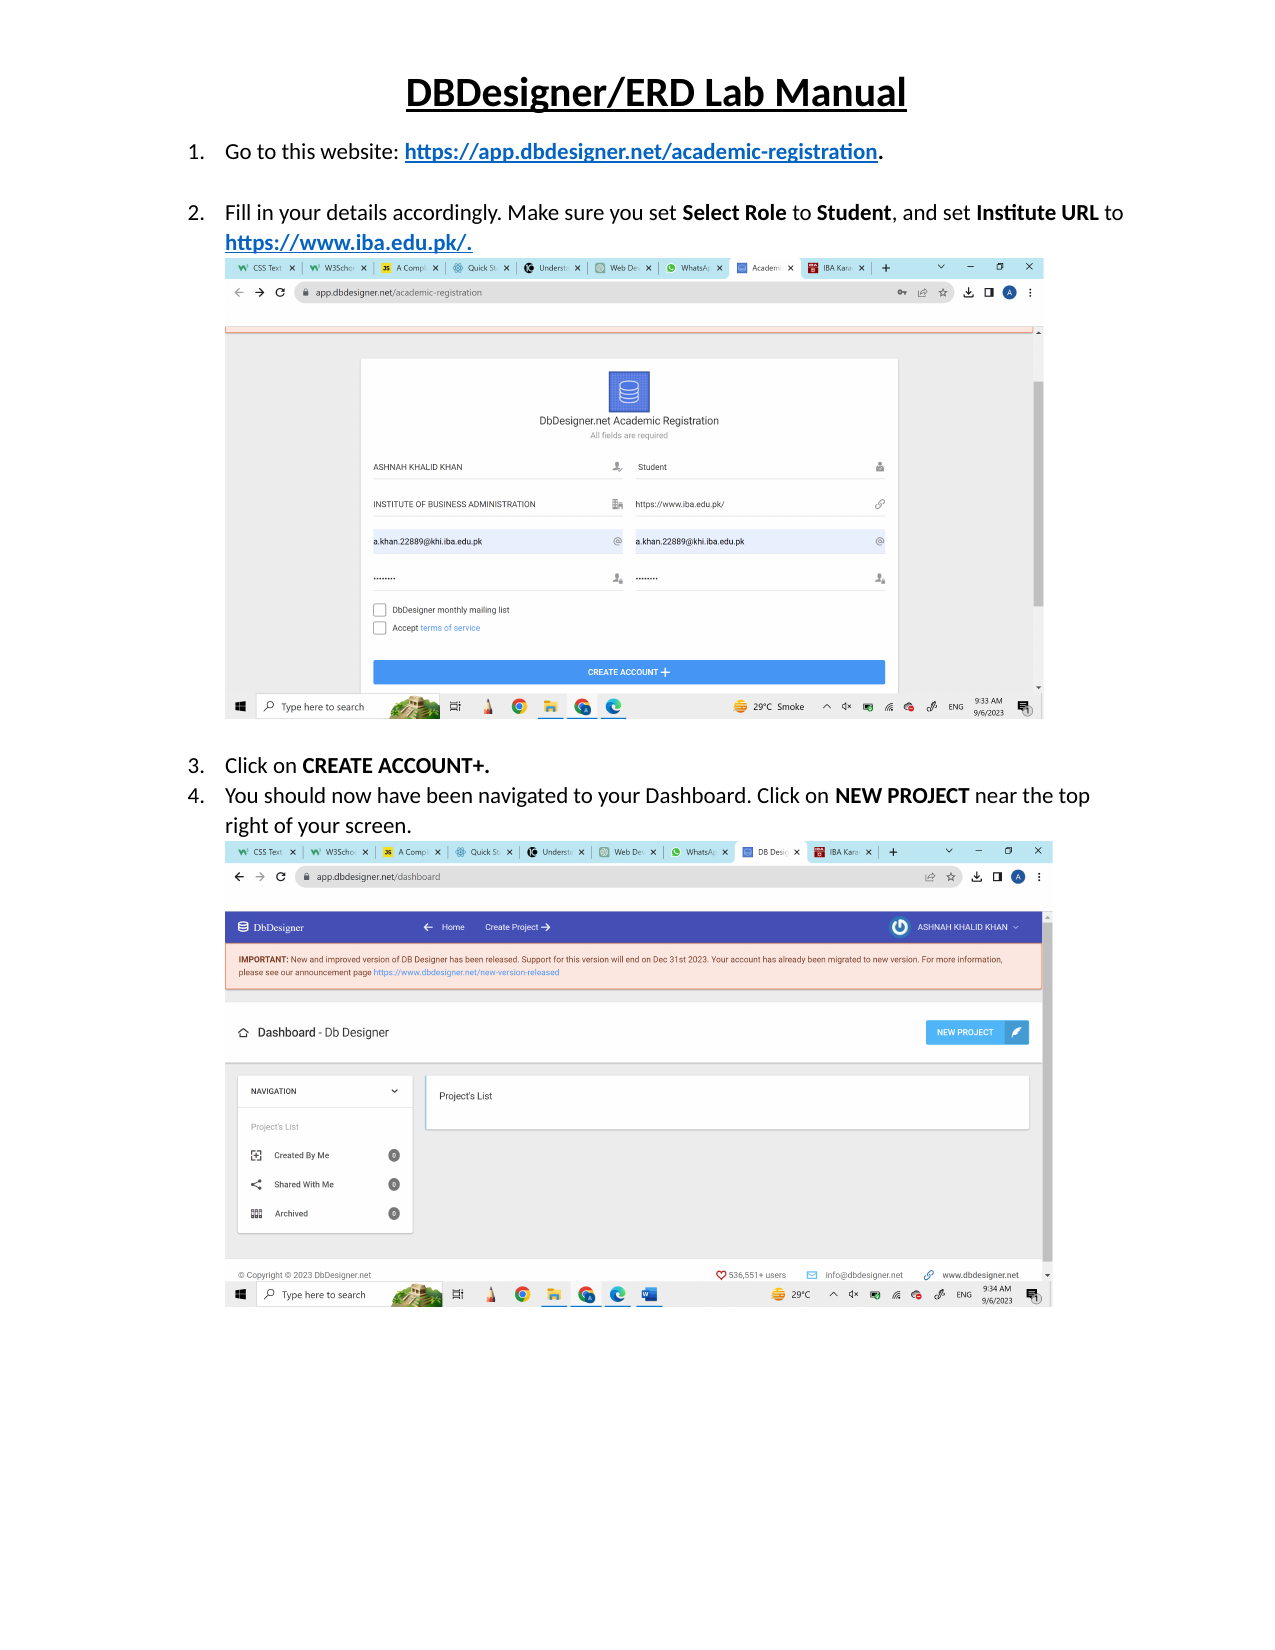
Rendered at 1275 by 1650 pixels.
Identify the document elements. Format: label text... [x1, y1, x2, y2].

picture [225, 258, 1044, 719]
list Click on CREATE ACCOUNT+. [187, 751, 1125, 779]
text DBDesigner/ERD Lab Manual [187, 66, 1125, 116]
picture [225, 841, 1053, 1307]
list You should now have been navigated to your Dashboard. Click on NEW PROJECT near the top right of your screen. [187, 781, 1125, 839]
list Go to this website: https://app.dbdesigner.net/academic-registration. [187, 137, 1125, 165]
